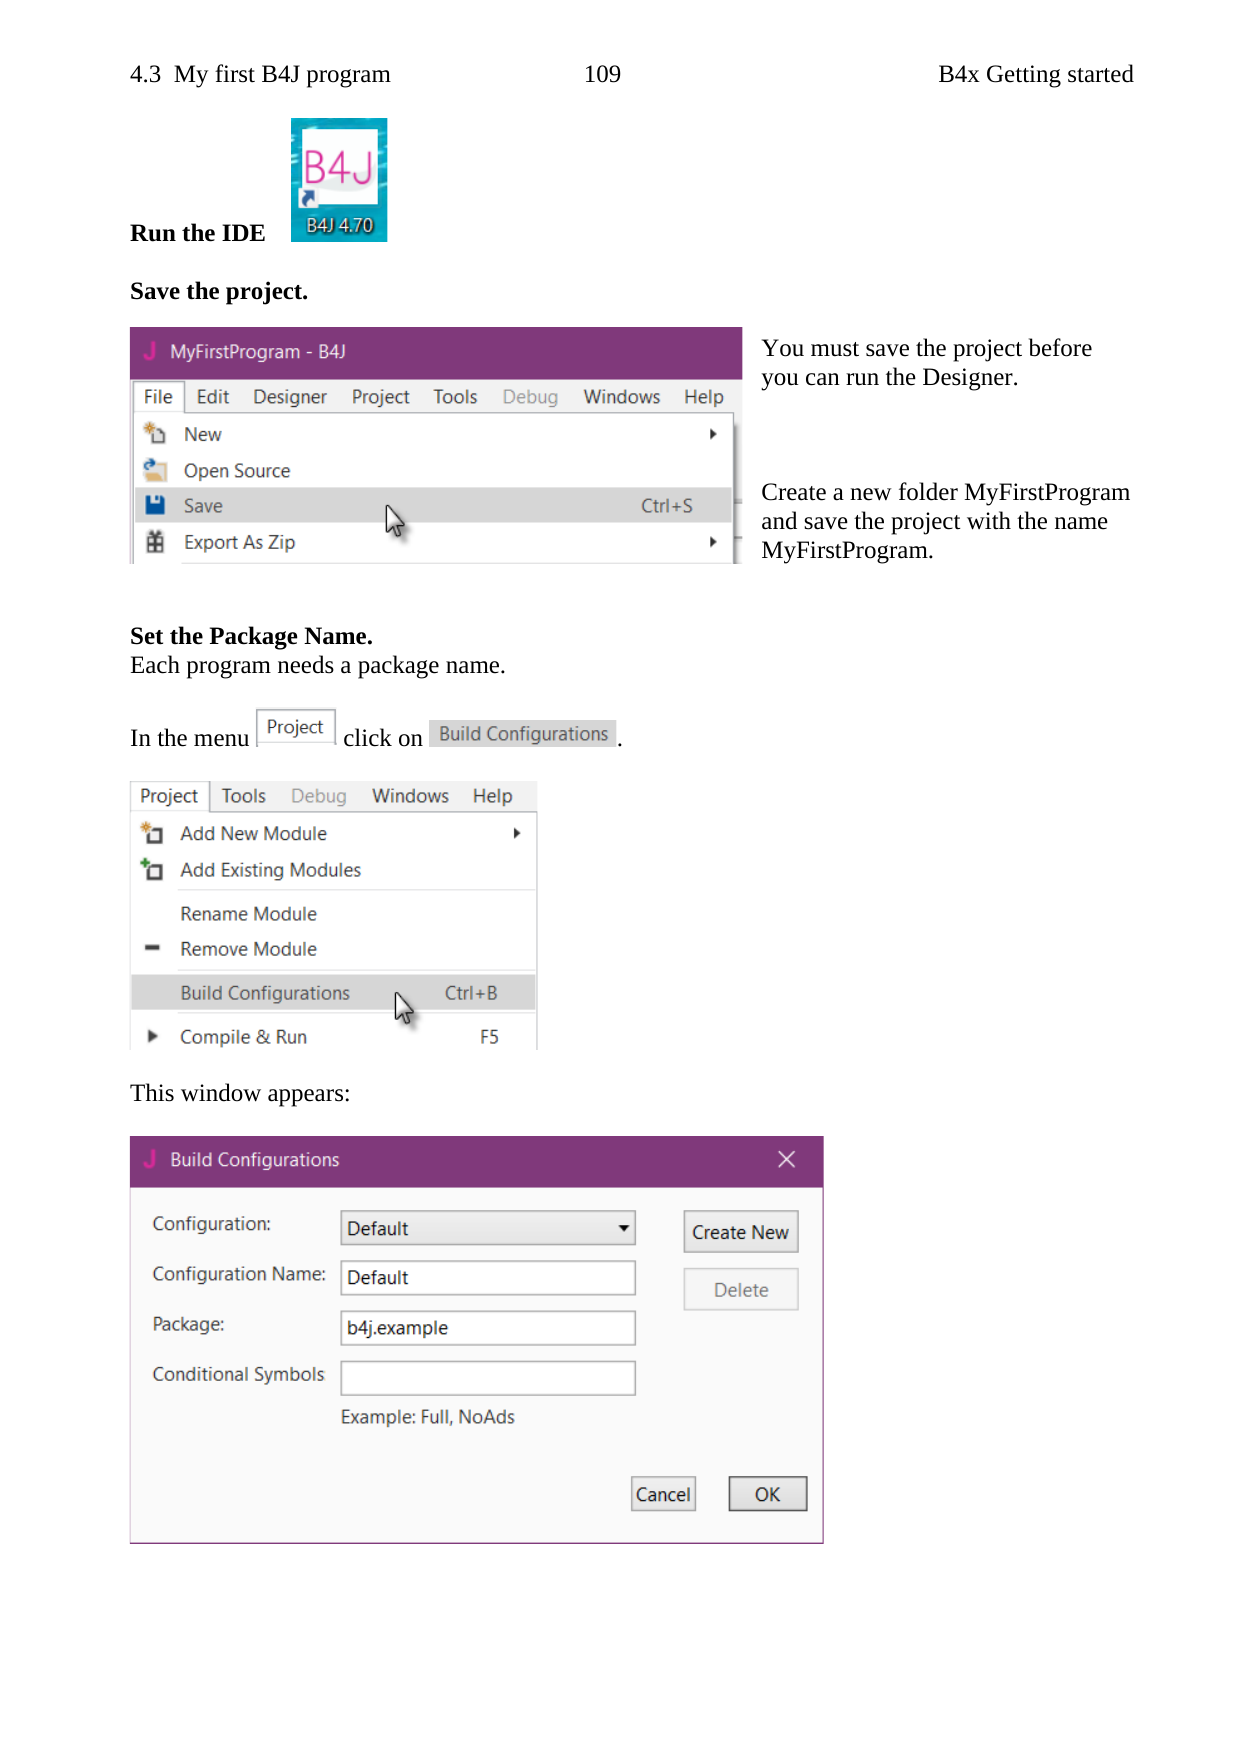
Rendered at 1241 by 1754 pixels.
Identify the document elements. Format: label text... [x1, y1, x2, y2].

text Set the Package Name. [130, 621, 1134, 650]
text Run the IDE [130, 118, 1134, 247]
text In the menu click on . [130, 707, 1134, 752]
picture [291, 118, 388, 242]
text Create a new folder MyFirstProgram and save the project with the name MyFirstProgram. [743, 477, 1134, 563]
text This window appears: [130, 1078, 1134, 1107]
picture [129, 1136, 824, 1544]
picture [129, 781, 538, 1050]
picture [429, 720, 617, 747]
text Each program needs a package name. [130, 650, 1134, 678]
picture [255, 707, 337, 747]
text Save the project. [130, 276, 1134, 305]
text You must save the project before you can run the Designer. [743, 333, 1134, 391]
picture [129, 327, 743, 564]
